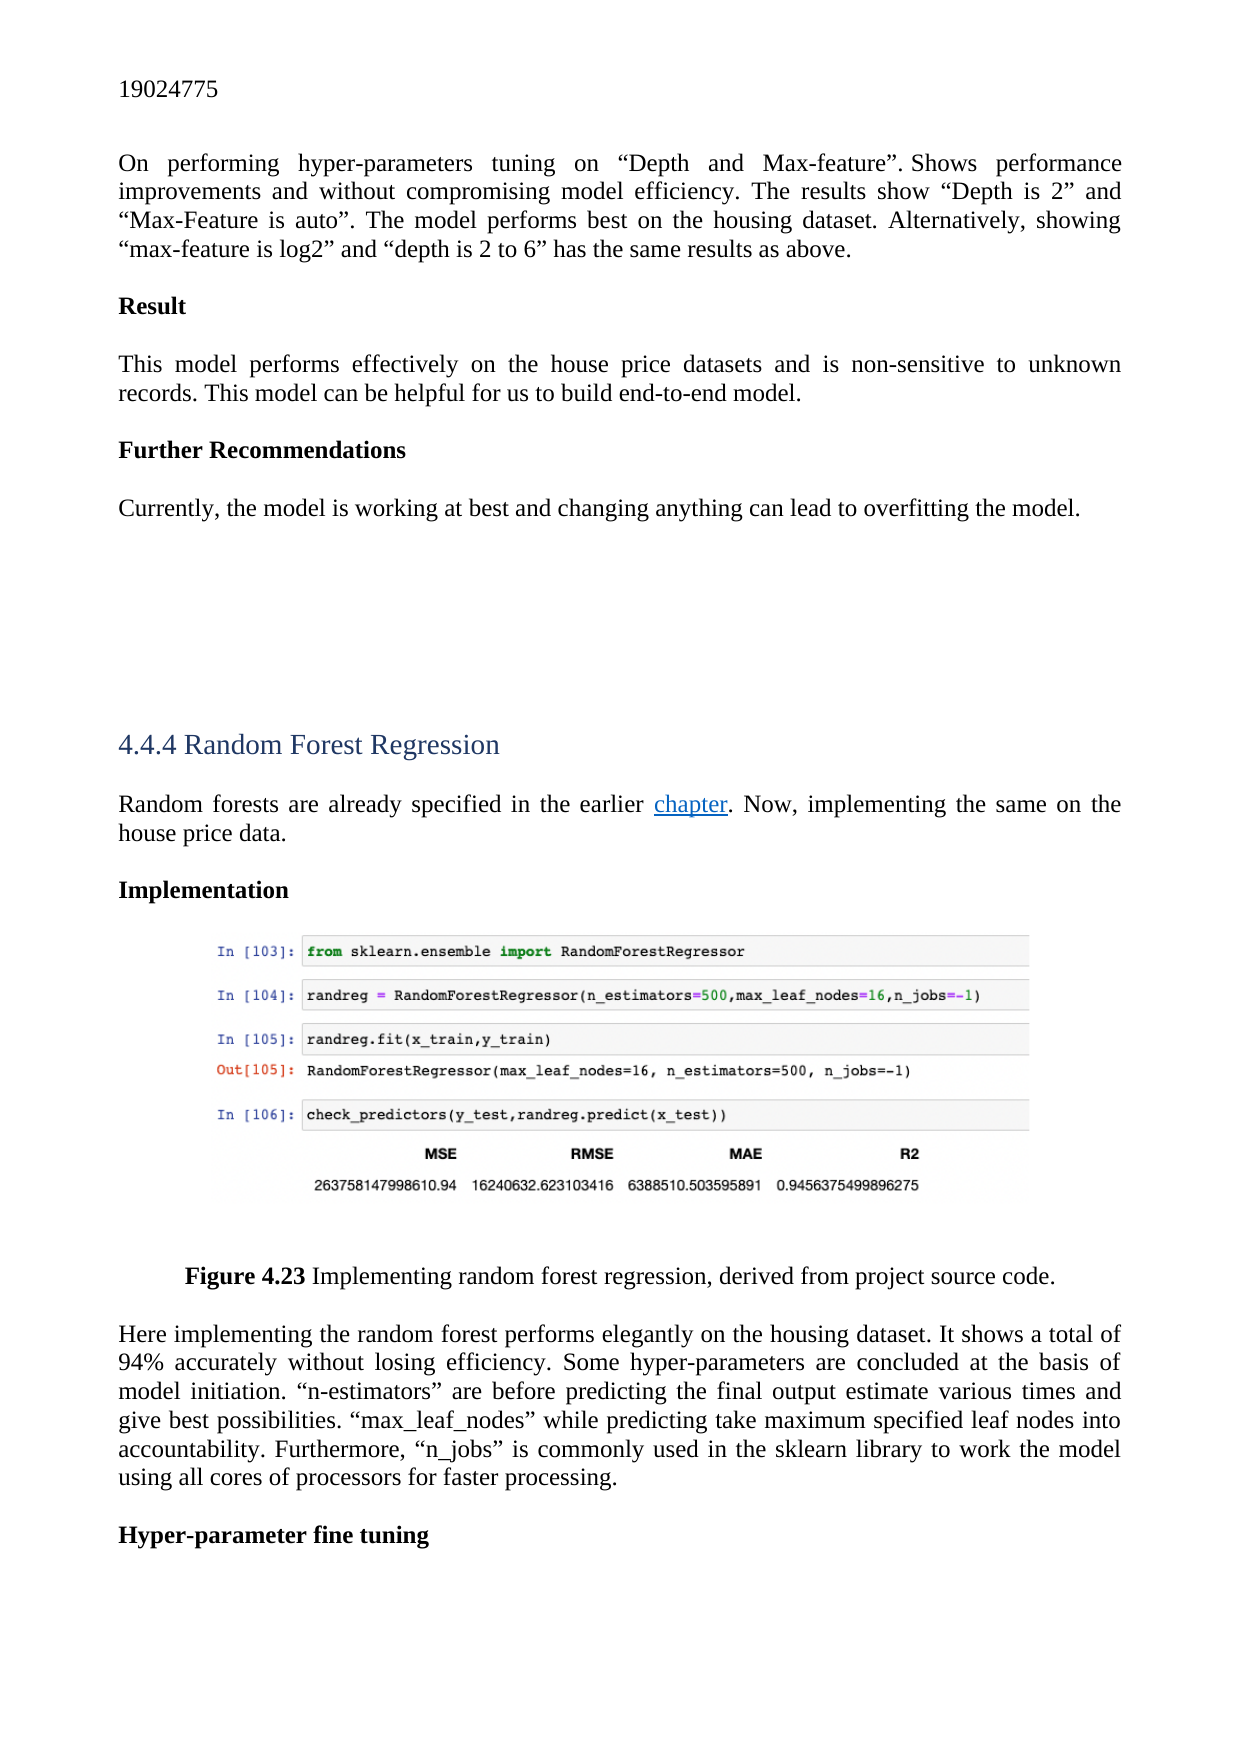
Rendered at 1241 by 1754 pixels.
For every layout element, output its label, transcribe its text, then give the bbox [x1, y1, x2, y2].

picture [210, 932, 1030, 1204]
text Hyper-parameter fine tuning [118, 1520, 1122, 1549]
text Result [118, 291, 1122, 320]
text This model performs effectively on the house price datasets and is non-sensitive to unknown records. This model can be helpful for us to build end-to-end model. [118, 349, 1122, 406]
text Currently, the model is working at best and changing anything can lead to overfitting the model. [118, 493, 1122, 521]
text Here implementing the random forest performs elegantly on the housing dataset. It shows a total of 94% accurately without losing efficiency. Some hyper-parameters are concluded at the basis of model initiation. “n-estimators” are before predicting the final output estimate various times and give best possibilities. “max_leaf_nodes” while predicting take maximum specified leaf nodes into accountability. Furthermore, “n_jobs” is commonly used in the sklearn library to work the model using all cores of processors for faster processing. [118, 1319, 1122, 1491]
text On performing hyper-parameters tuning on “Depth and Max-feature”. Shows performance improvements and without compromising model efficiency. The results show “Depth is 2” and “Max-Feature is auto”. The model performs best on the housing dataset. Alternatively, showing “max-feature is log2” and “depth is 2 to 6” has the same results as above. [118, 148, 1122, 263]
text Random forests are already specified in the earlier chapter. Now, implementing the same on the house price data. [118, 789, 1122, 847]
subtitle 4.4.4 Random Forest Regression [118, 727, 1122, 760]
text Implementation [118, 875, 1122, 904]
text Further Recommendations [118, 435, 1122, 464]
